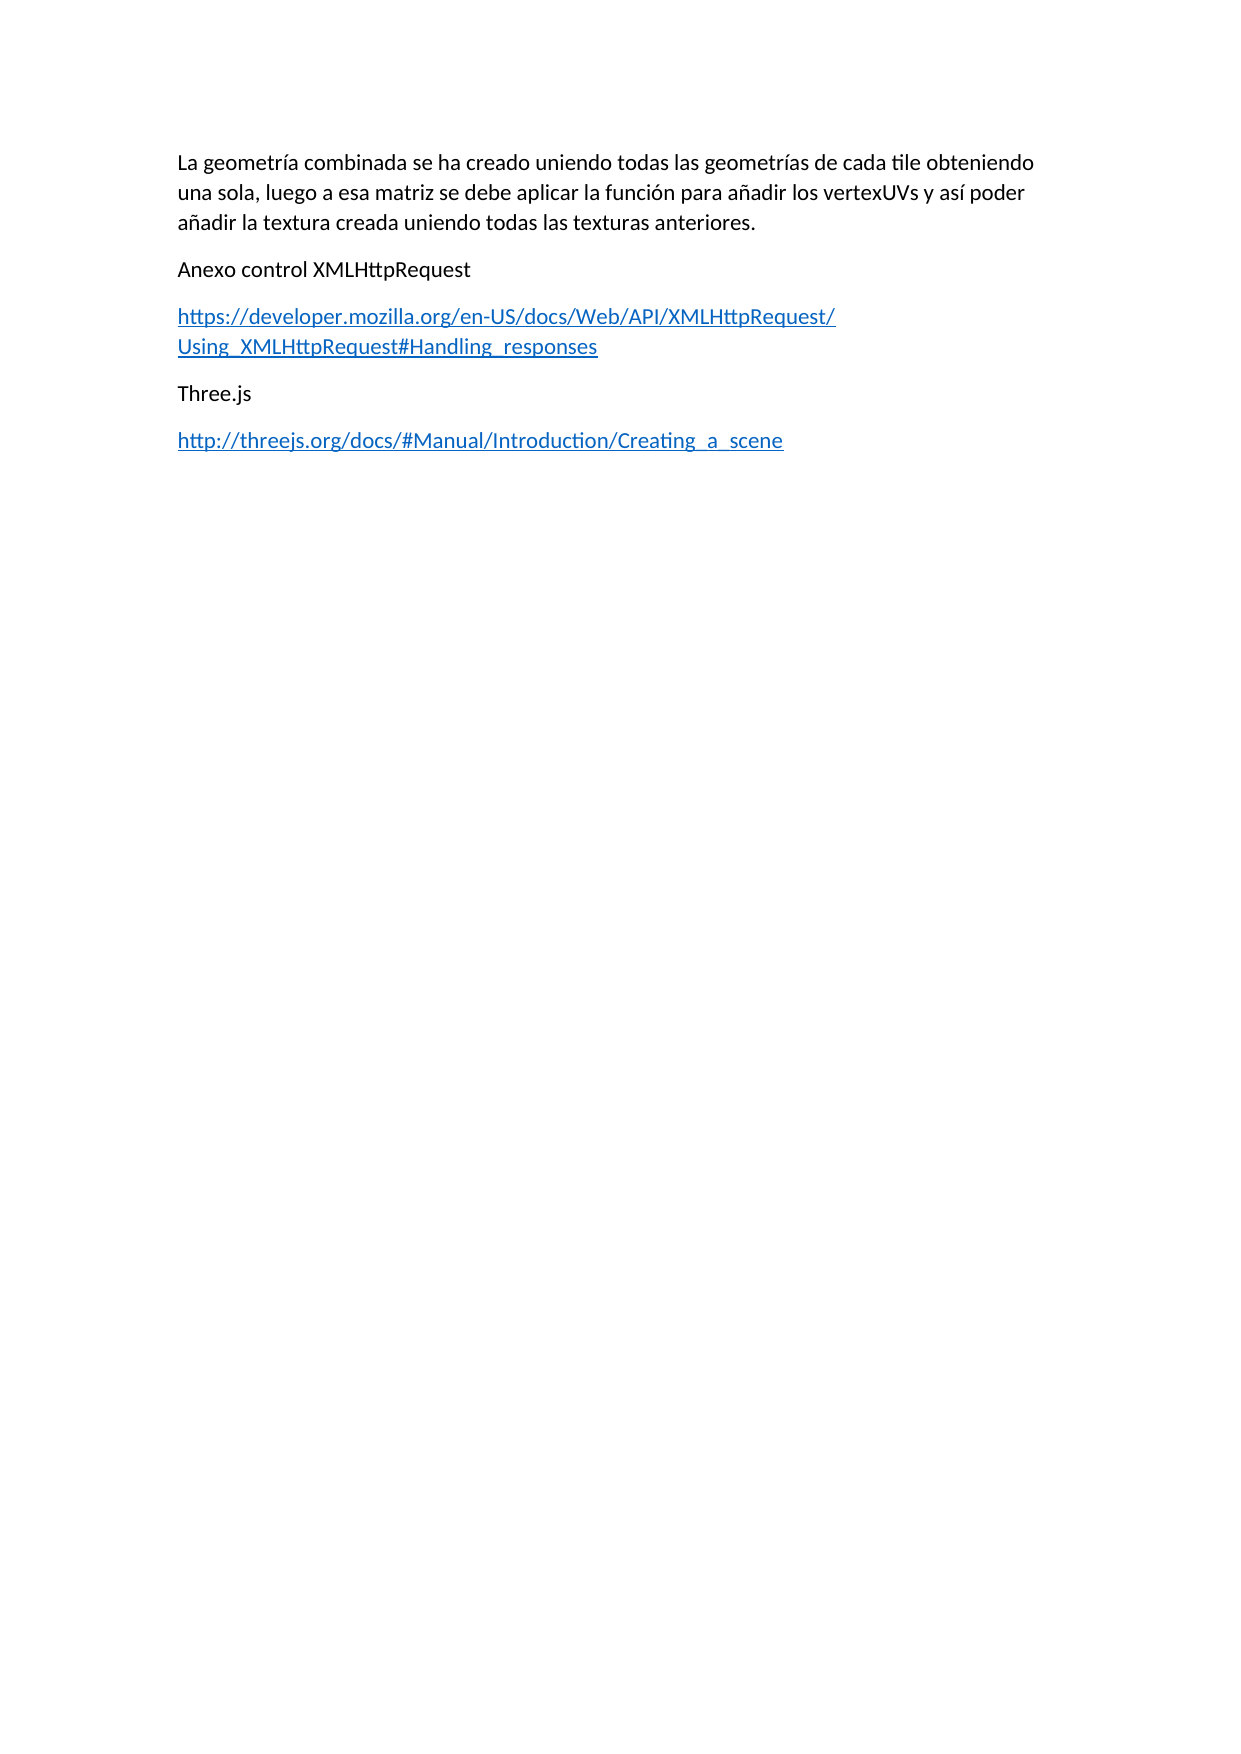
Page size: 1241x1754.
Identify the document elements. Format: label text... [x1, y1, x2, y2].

text http://threejs.org/docs/#Manual/Introduction/Creating_a_scene [177, 426, 1063, 454]
text https://developer.mozilla.org/en-US/docs/Web/API/XMLHttpRequest/Using_XMLHttpRequest#Handling_responses [177, 302, 1063, 360]
text Three.js [177, 379, 1063, 407]
text La geometría combinada se ha creado uniendo todas las geometrías de cada tile obteniendo una sola, luego a esa matriz se debe aplicar la función para añadir los vertexUVs y así poder añadir la textura creada uniendo todas las texturas anteriores. [177, 148, 1063, 236]
text Anexo control XMLHttpRequest [177, 255, 1063, 283]
